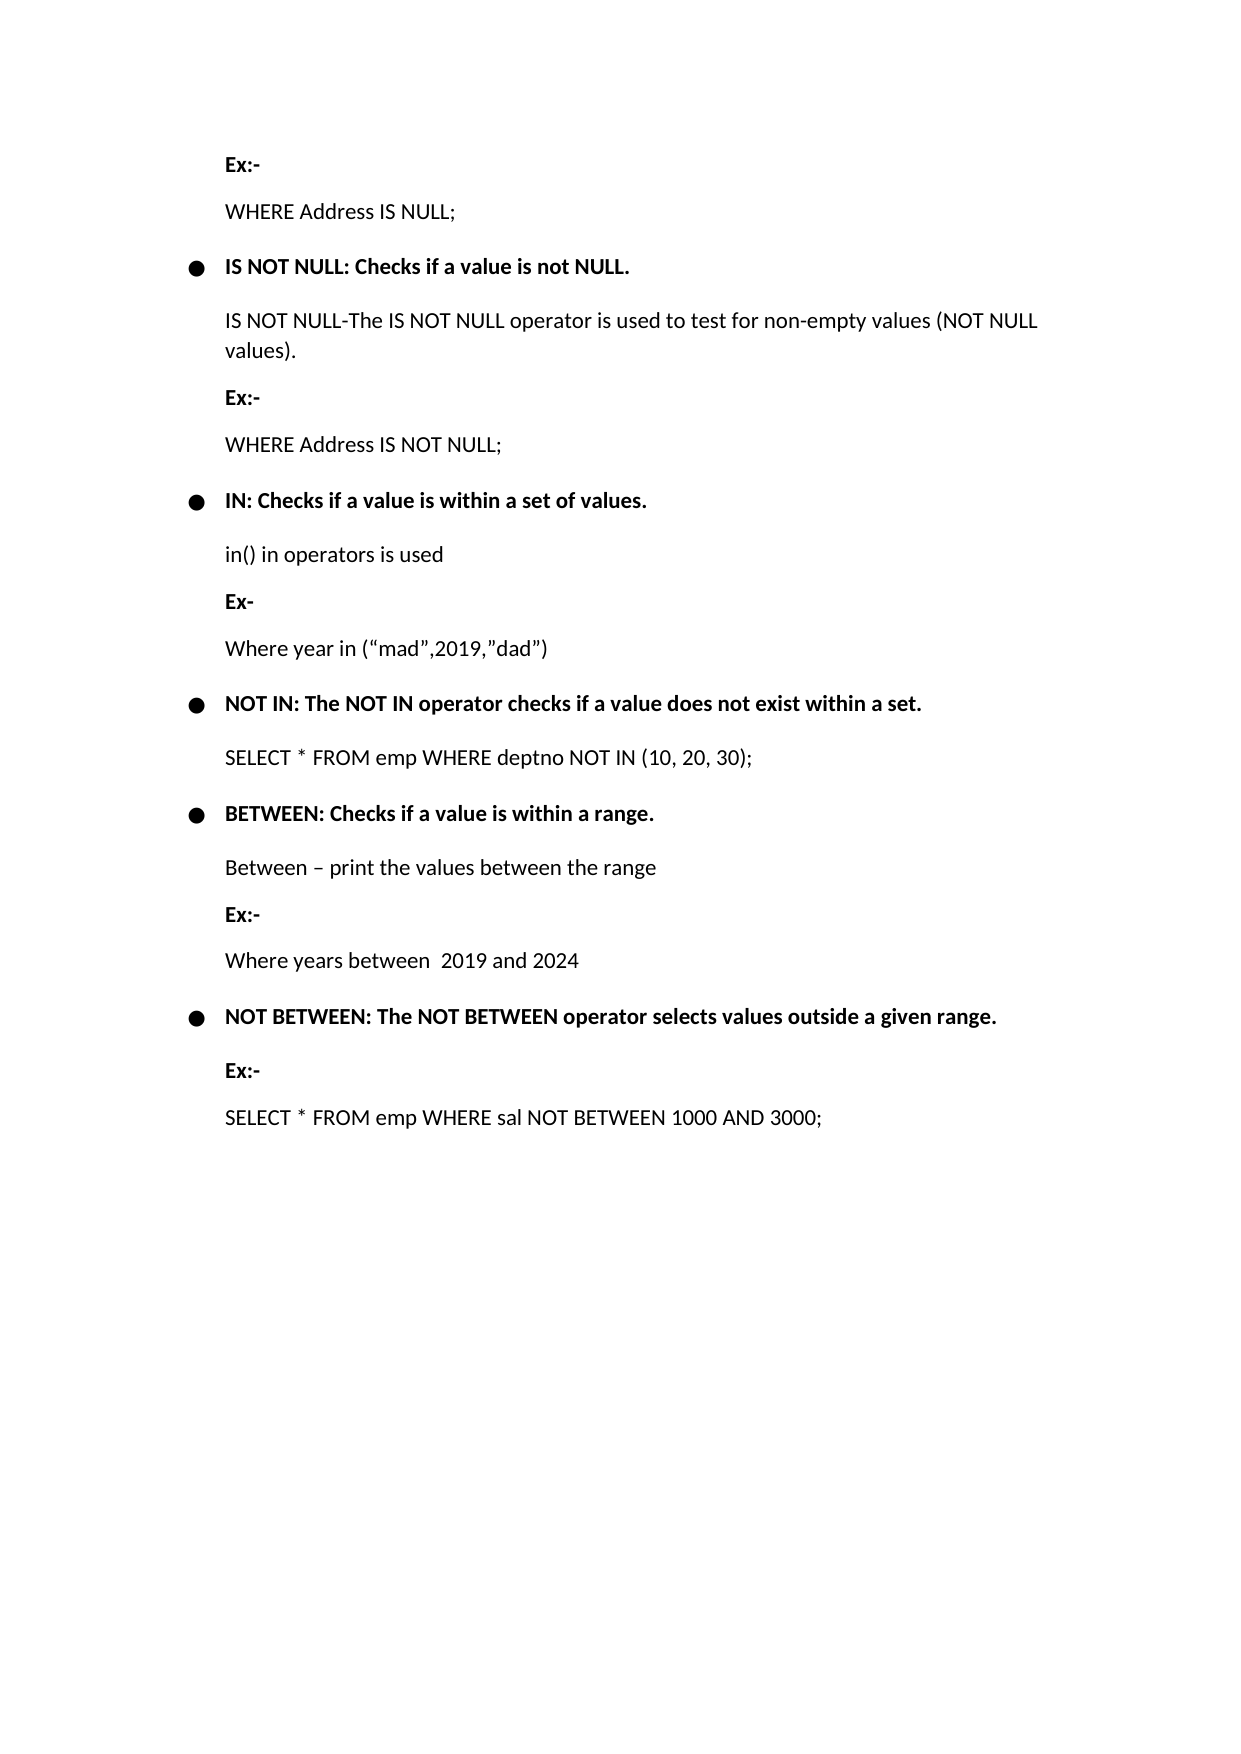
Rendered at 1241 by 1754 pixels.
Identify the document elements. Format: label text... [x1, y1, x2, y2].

text WHERE Address IS NOT NULL; [225, 430, 1090, 458]
list IS NOT NULL: Checks if a value is not NULL. [187, 244, 1090, 286]
text Ex:- [225, 1056, 1090, 1084]
text WHERE Address IS NULL; [225, 197, 1090, 225]
list IN: Checks if a value is within a set of values. [187, 477, 1090, 520]
text Ex- [225, 587, 1090, 615]
text SELECT * FROM emp WHERE deptno NOT IN (10, 20, 30); [225, 743, 1090, 771]
text IS NOT NULL-The IS NOT NULL operator is used to test for non-empty values (NOT NULL values). [225, 306, 1090, 365]
list NOT BETWEEN: The NOT BETWEEN operator selects values outside a given range. [187, 993, 1090, 1036]
text Ex:- [225, 150, 1090, 178]
text Where years between 2019 and 2024 [225, 947, 1090, 975]
text SELECT * FROM emp WHERE sal NOT BETWEEN 1000 AND 3000; [225, 1103, 1090, 1131]
text in() in operators is used [225, 540, 1090, 568]
list BETWEEN: Checks if a value is within a range. [187, 790, 1090, 833]
text Between – print the values between the range [225, 853, 1090, 881]
list NOT IN: The NOT IN operator checks if a value does not exist within a set. [187, 681, 1090, 723]
text Ex:- [225, 900, 1090, 928]
text Ex:- [225, 383, 1090, 412]
text Where year in (“mad”,2019,”dad”) [225, 634, 1090, 662]
